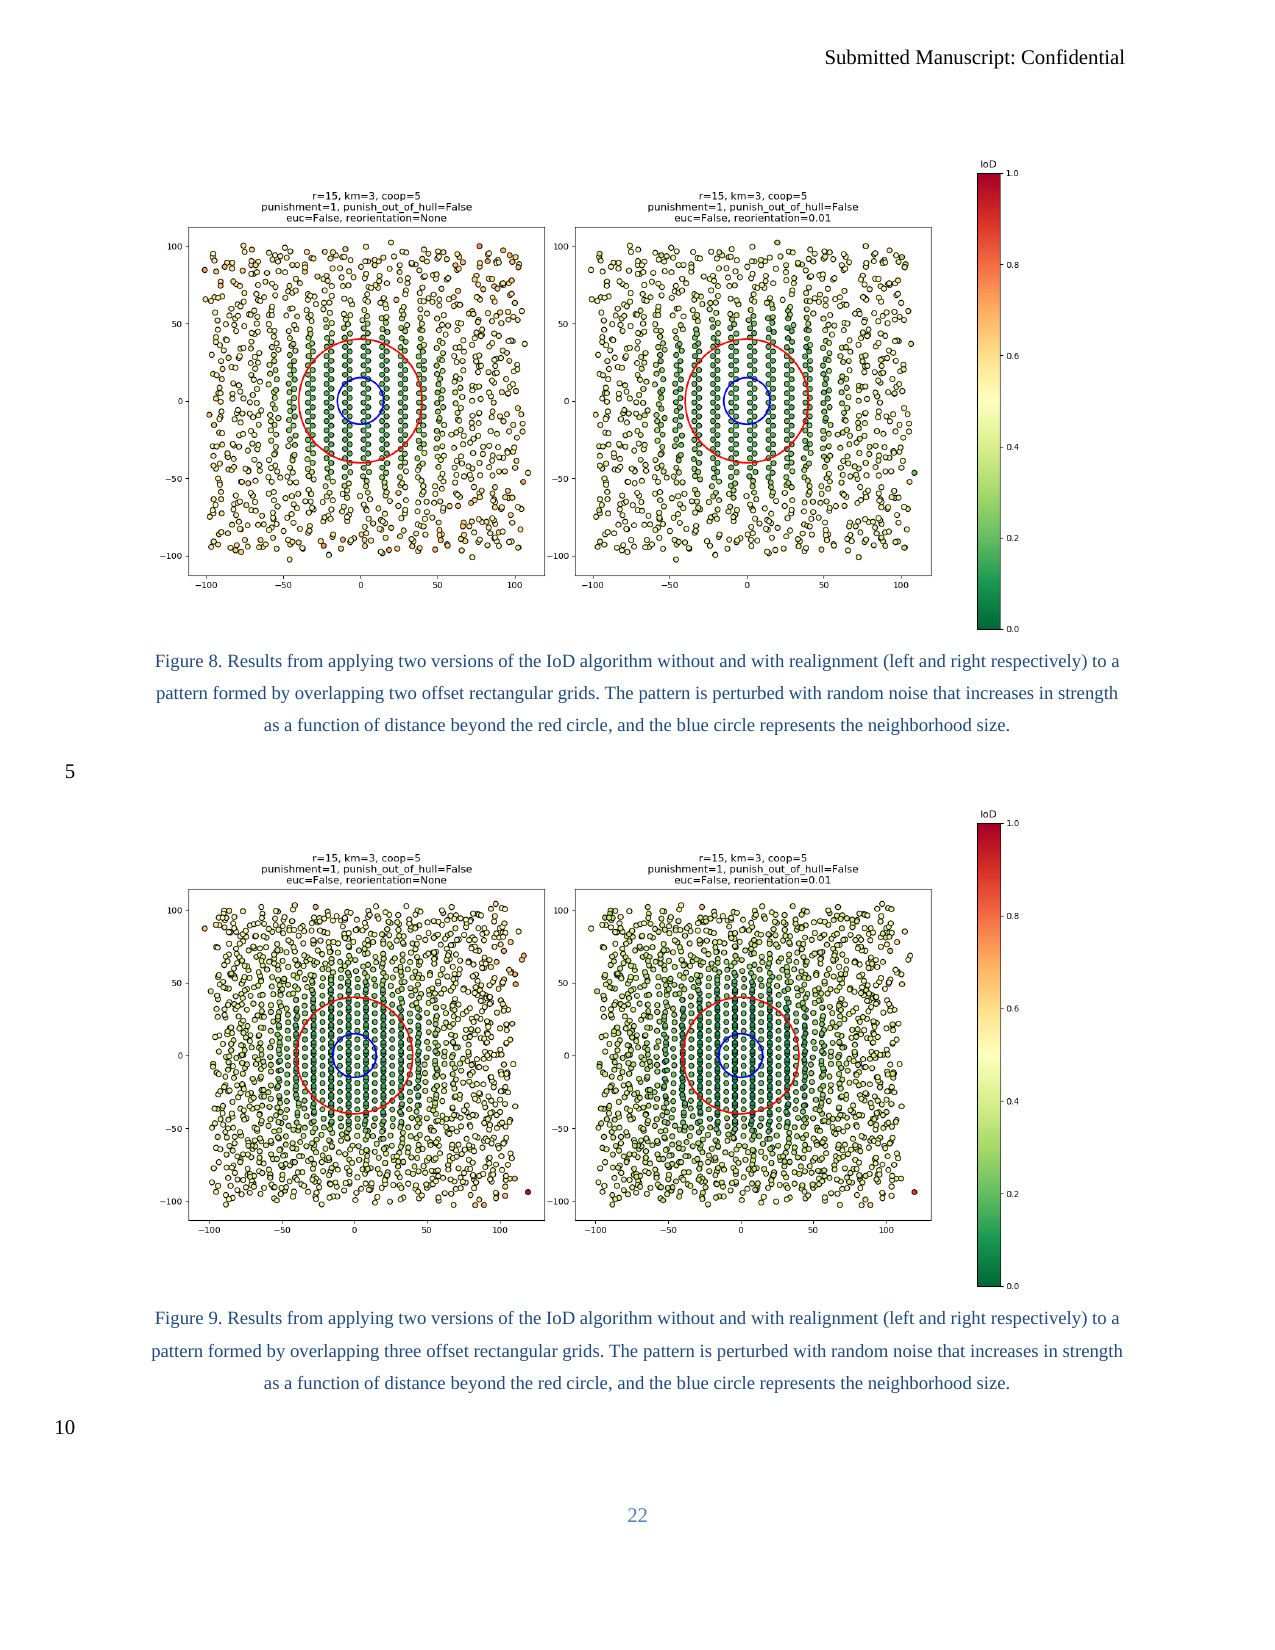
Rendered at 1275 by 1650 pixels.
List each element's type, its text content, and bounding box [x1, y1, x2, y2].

picture [150, 807, 1125, 1295]
picture [150, 150, 1125, 638]
text Figure 8. Results from applying two versions of the IoD algorithm without and with realignment (left and right respectively) to a pattern formed by overlapping two offset rectangular grids. The pattern is perturbed with random noise that increases in strength as a function of distance beyond the red circle, and the blue circle represents the neighborhood size. [150, 650, 1125, 736]
text Figure 9. Results from applying two versions of the IoD algorithm without and with realignment (left and right respectively) to a pattern formed by overlapping three offset rectangular grids. The pattern is perturbed with random noise that increases in strength as a function of distance beyond the red circle, and the blue circle represents the neighborhood size. [150, 1307, 1125, 1393]
